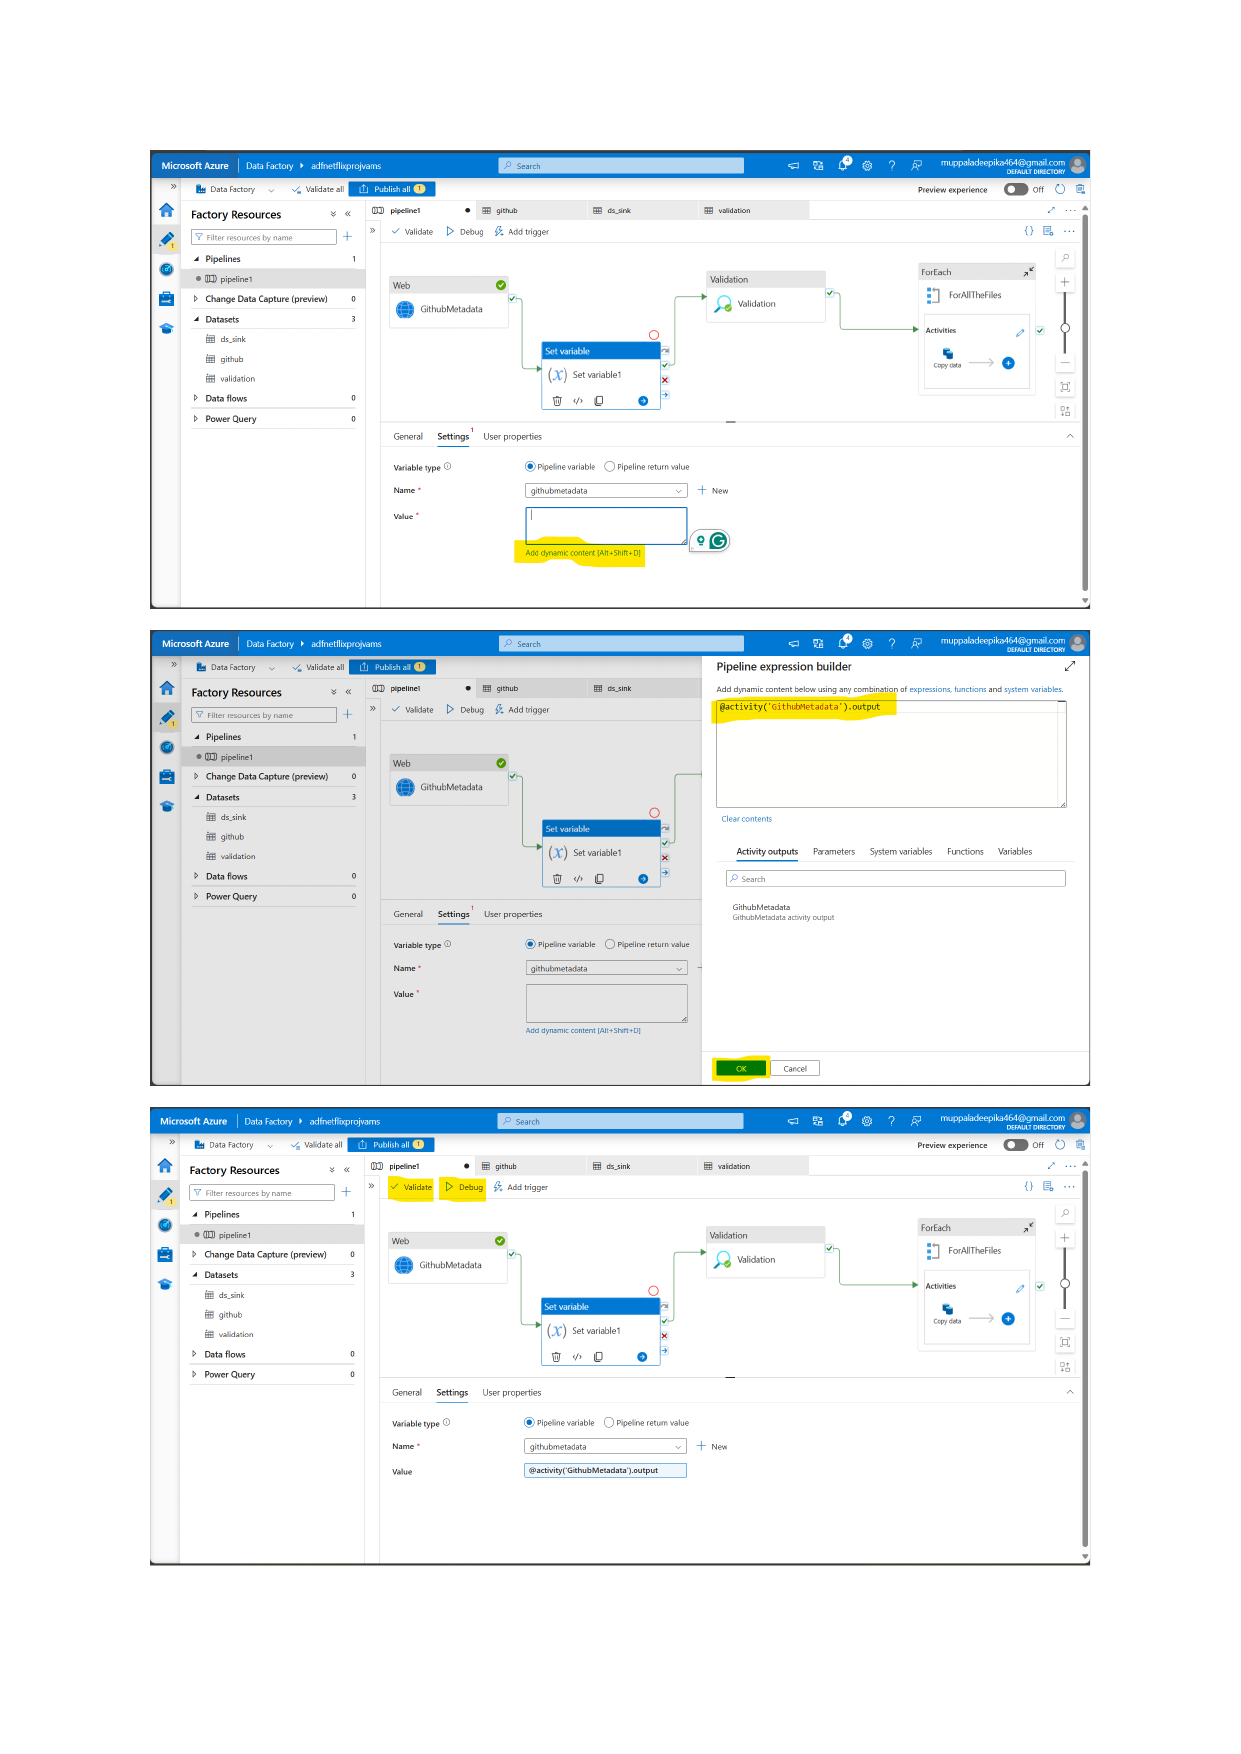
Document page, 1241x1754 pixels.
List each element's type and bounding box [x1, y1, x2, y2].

picture [150, 1107, 1091, 1566]
picture [150, 150, 1091, 609]
picture [150, 630, 1091, 1086]
